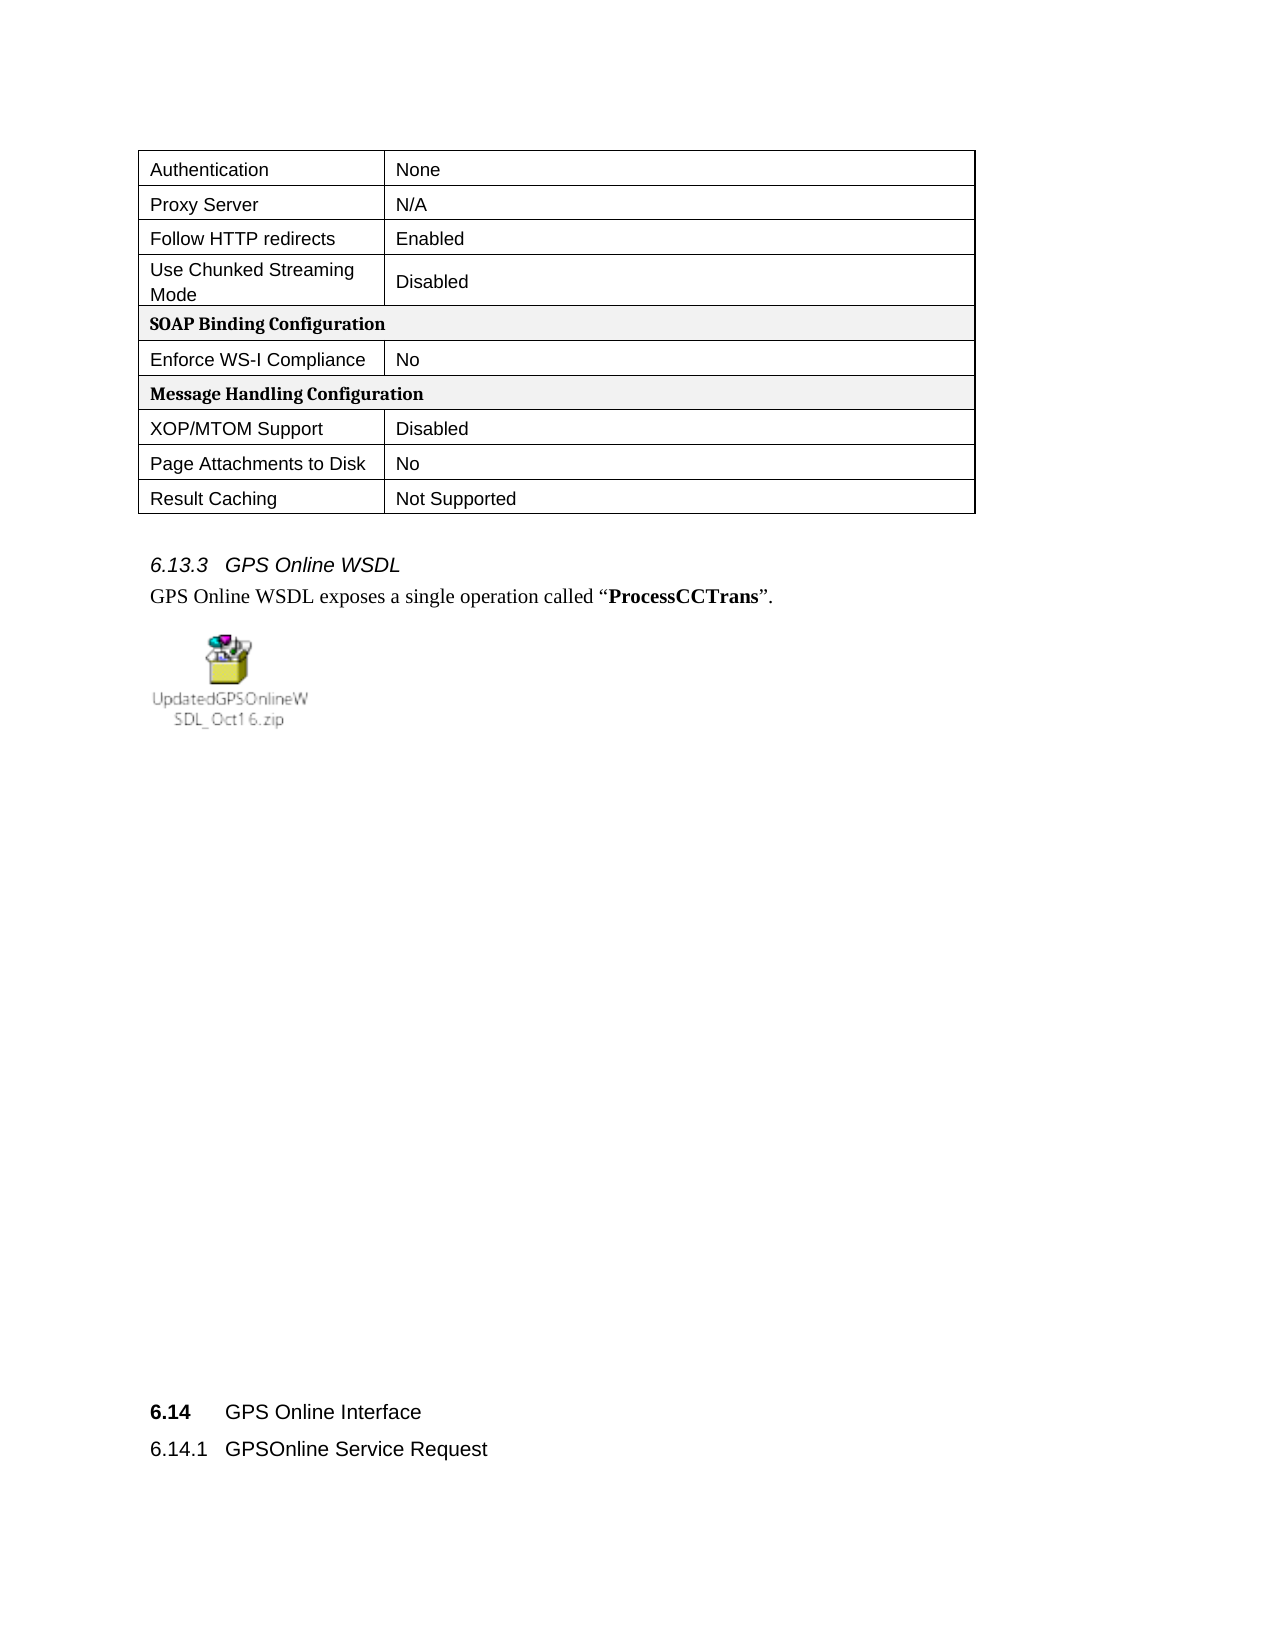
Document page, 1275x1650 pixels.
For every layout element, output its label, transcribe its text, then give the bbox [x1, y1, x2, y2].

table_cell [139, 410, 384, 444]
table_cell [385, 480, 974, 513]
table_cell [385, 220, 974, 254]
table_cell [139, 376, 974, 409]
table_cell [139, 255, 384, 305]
subtitle GPS Online Interface [150, 1399, 1125, 1424]
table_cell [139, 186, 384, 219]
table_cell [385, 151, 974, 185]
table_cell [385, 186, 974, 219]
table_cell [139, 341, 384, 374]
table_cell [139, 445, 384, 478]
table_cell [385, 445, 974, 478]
text GPS Online WSDL exposes a single operation called “ProcessCCTrans”. [150, 583, 1125, 608]
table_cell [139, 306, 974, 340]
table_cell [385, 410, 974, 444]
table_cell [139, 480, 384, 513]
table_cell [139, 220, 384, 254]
subtitle GPSOnline Service Request [150, 1436, 1125, 1461]
subtitle GPS Online WSDL [150, 552, 1125, 577]
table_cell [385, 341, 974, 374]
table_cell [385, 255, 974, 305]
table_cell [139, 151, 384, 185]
